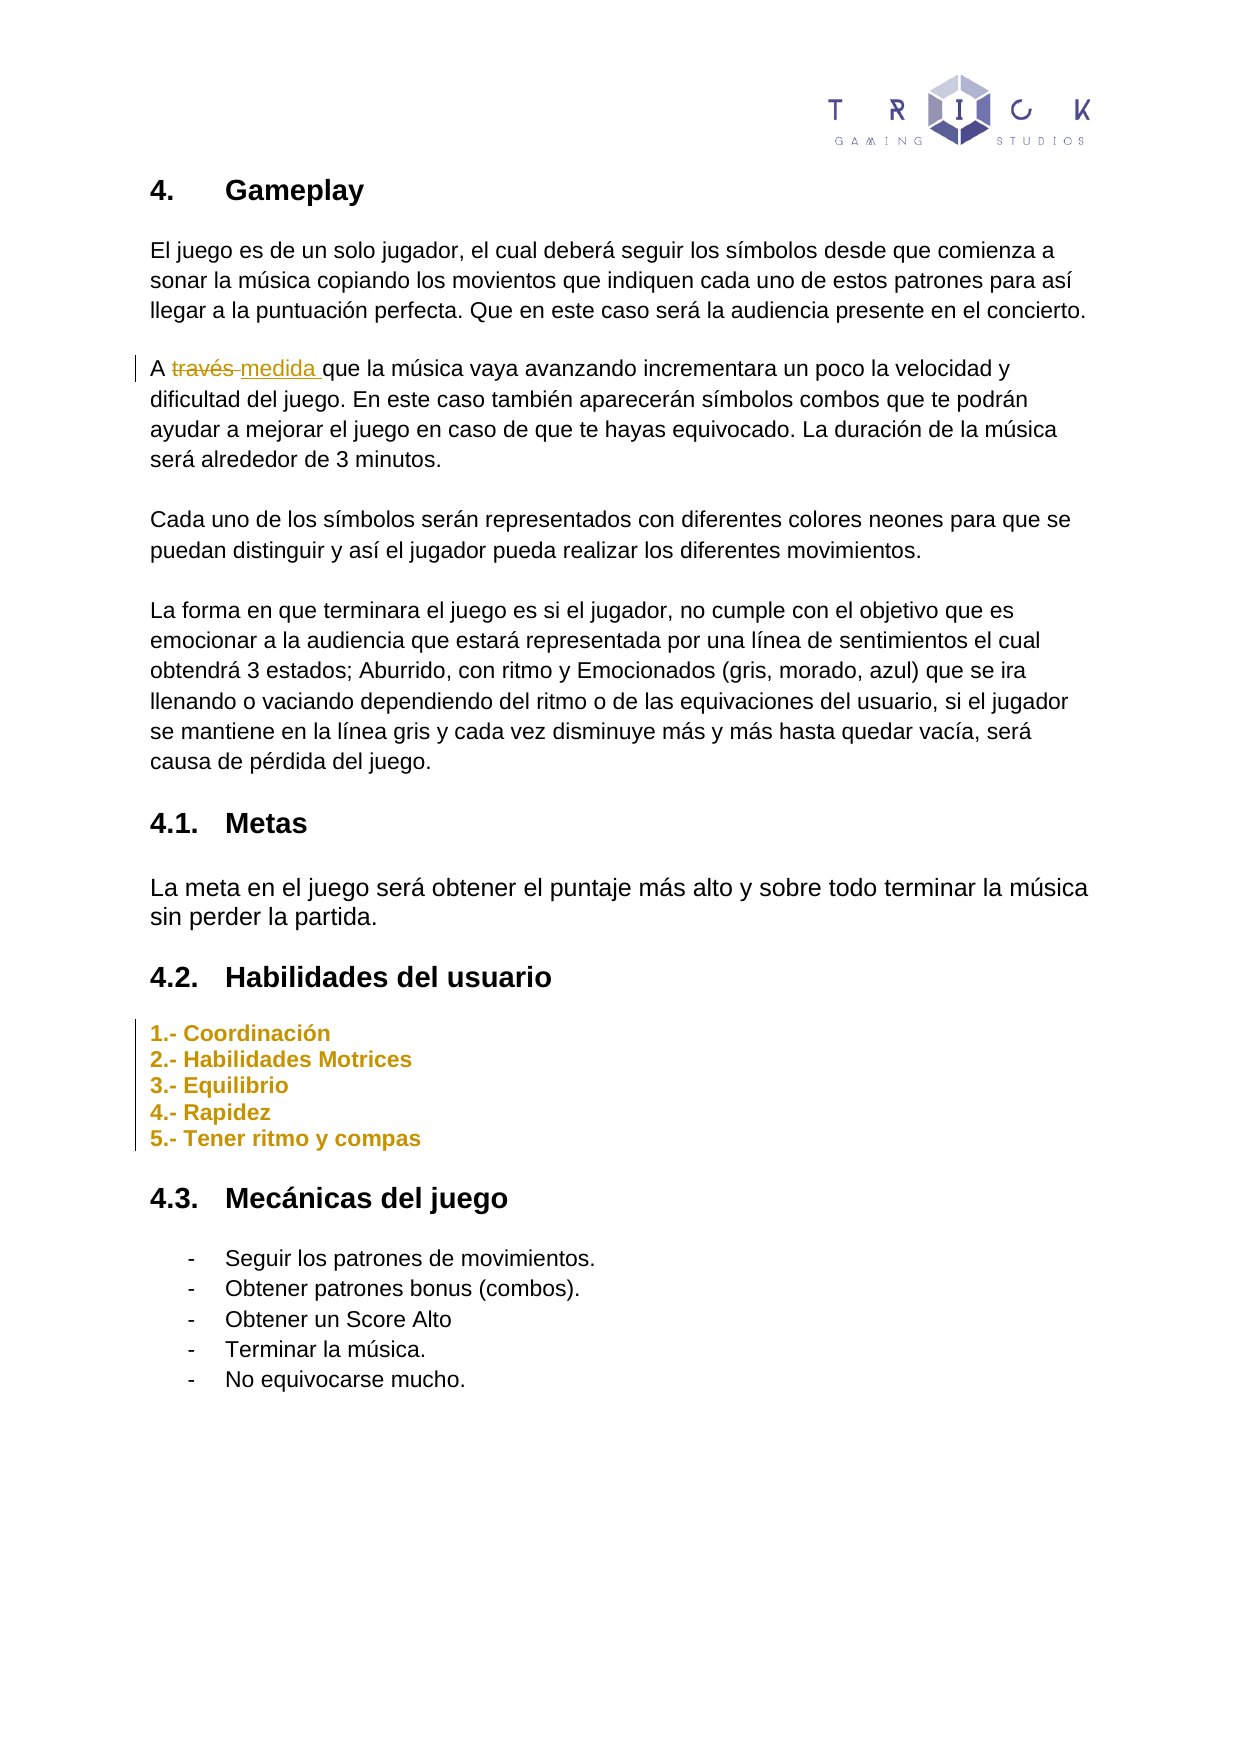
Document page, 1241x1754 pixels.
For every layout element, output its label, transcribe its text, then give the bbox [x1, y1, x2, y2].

list Seguir los patrones de movimientos. [187, 1245, 1090, 1272]
list Obtener un Score Alto [187, 1306, 1090, 1332]
text La forma en que terminara el juego es si el jugador, no cumple con el objetivo que es emocionar a la audiencia que estará representada por una línea de sentimientos el cual obtendrá 3 estados; Aburrido, con ritmo y Emocionados (gris, morado, azul) que se ira llenando o vaciando dependiendo del ritmo o de las equivaciones del usuario, si el jugador se mantiene en la línea gris y cada vez disminuye más y más hasta quedar vacía, será causa de pérdida del juego. [150, 597, 1090, 774]
list Terminar la música. [187, 1336, 1090, 1362]
text 4. Gameplay [150, 173, 1090, 206]
text A que la música vaya avanzando incrementara un poco la velocidad y dificultad del juego. En este caso también aparecerán símbolos combos que te podrán ayudar a mejorar el juego en caso de que te hayas equivocado. La duración de la música será alrededor de 3 minutos. [150, 355, 1090, 472]
text El juego es de un solo jugador, el cual deberá seguir los símbolos desde que comienza a sonar la música copiando los movientos que indiquen cada uno de estos patrones para así llegar a la puntuación perfecta. Que en este caso será la audiencia presente en el concierto. [150, 237, 1090, 323]
list Obtener patrones bonus (combos). [187, 1275, 1090, 1302]
picture [828, 75, 1091, 145]
text Cada uno de los símbolos serán representados con diferentes colores neones para que se puedan distinguir y así el jugador pueda realizar los diferentes movimientos. [150, 506, 1090, 563]
text La meta en el juego será obtener el puntaje más alto y sobre todo terminar la música sin perder la partida. [150, 873, 1090, 931]
text 4.3. Mecánicas del juego [150, 1181, 1090, 1215]
text 4.2. Habilidades del usuario [150, 959, 1090, 993]
text 4.1. Metas [150, 806, 1090, 840]
text 2.- Habilidades Motrices [150, 1046, 1090, 1072]
text 1.- Coordinación [150, 1019, 1090, 1046]
text 4.- Rapidez [150, 1098, 1090, 1125]
list No equivocarse mucho. [187, 1366, 1090, 1392]
text 5.- Tener ritmo y compas [150, 1125, 1090, 1151]
text 3.- Equilibrio [150, 1072, 1090, 1098]
